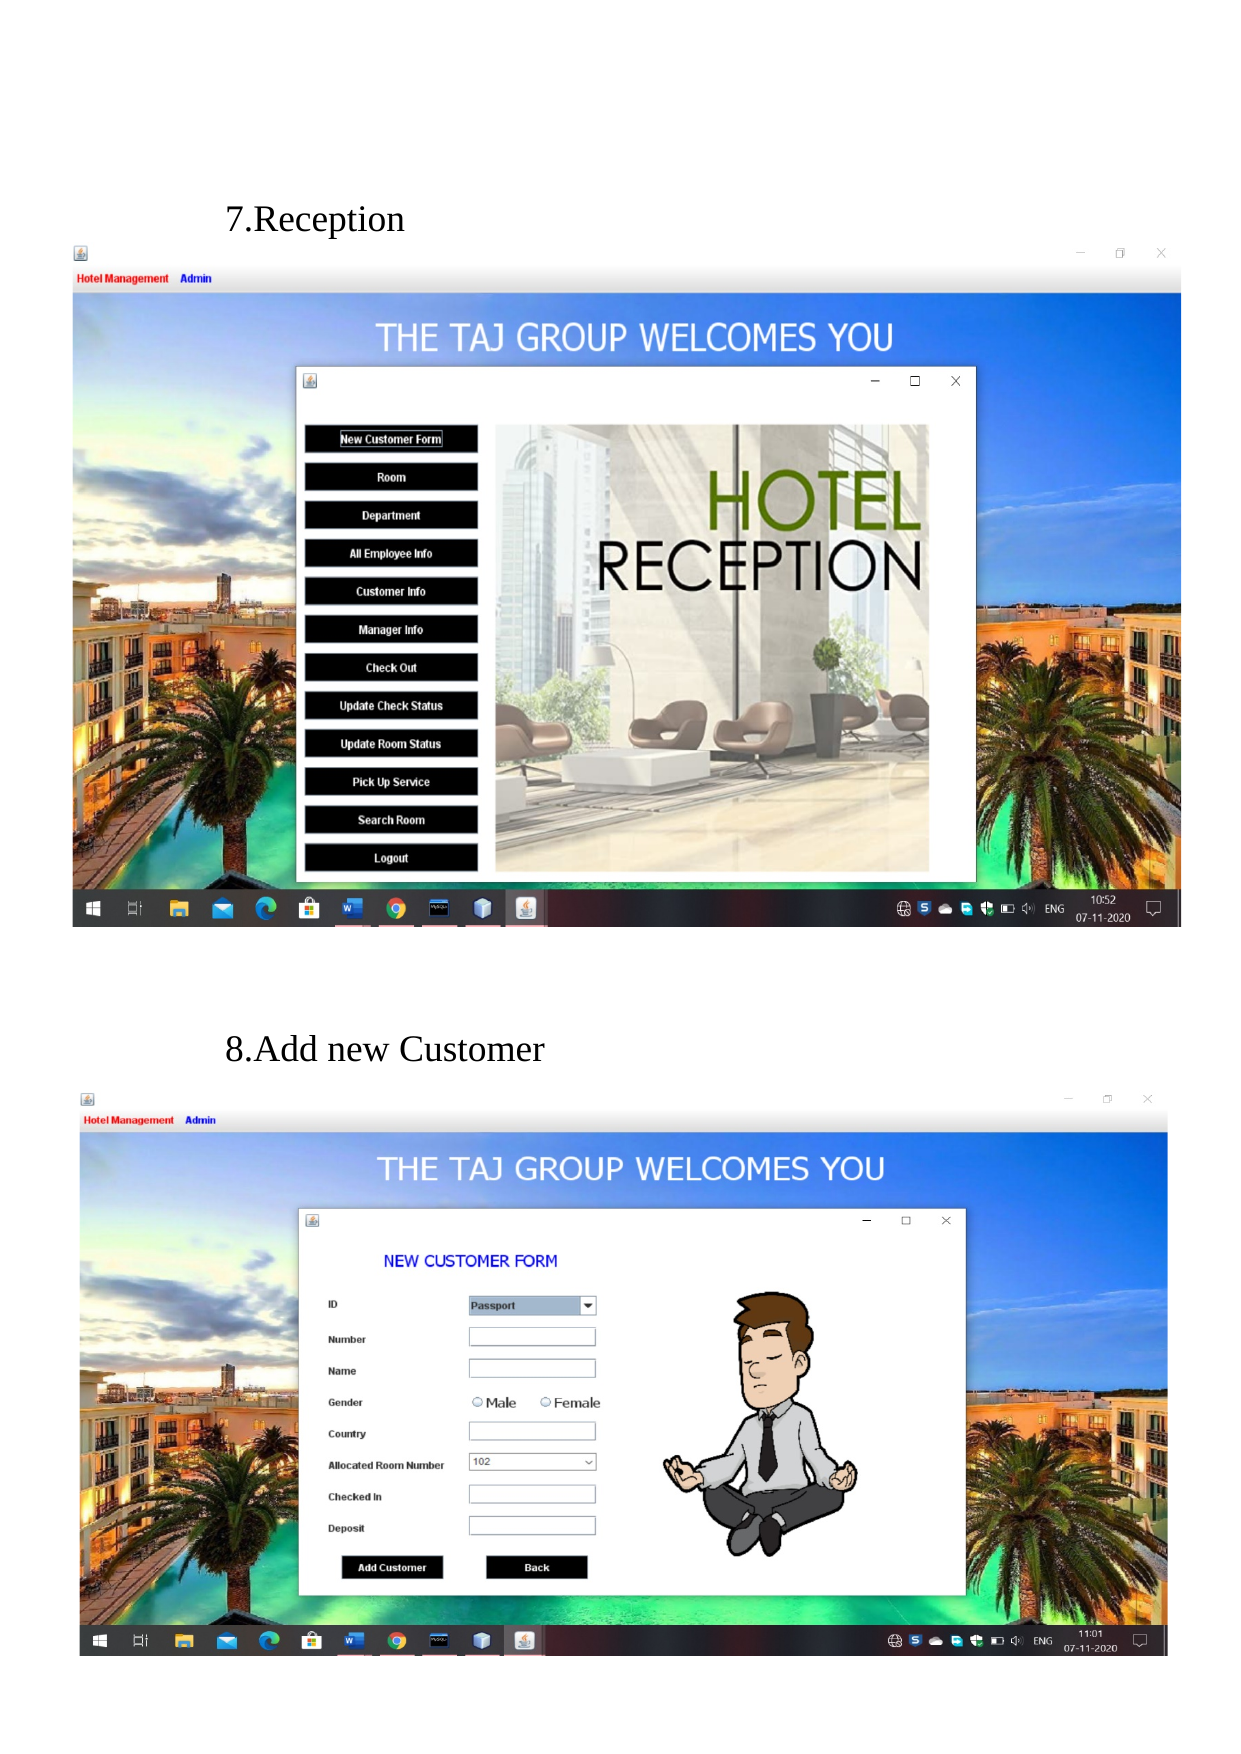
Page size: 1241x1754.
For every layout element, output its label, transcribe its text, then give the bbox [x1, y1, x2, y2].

picture [79, 1090, 1168, 1656]
picture [72, 242, 1182, 927]
list 8.Add new Customer [225, 1027, 1090, 1070]
list 7.Reception [225, 197, 1090, 240]
